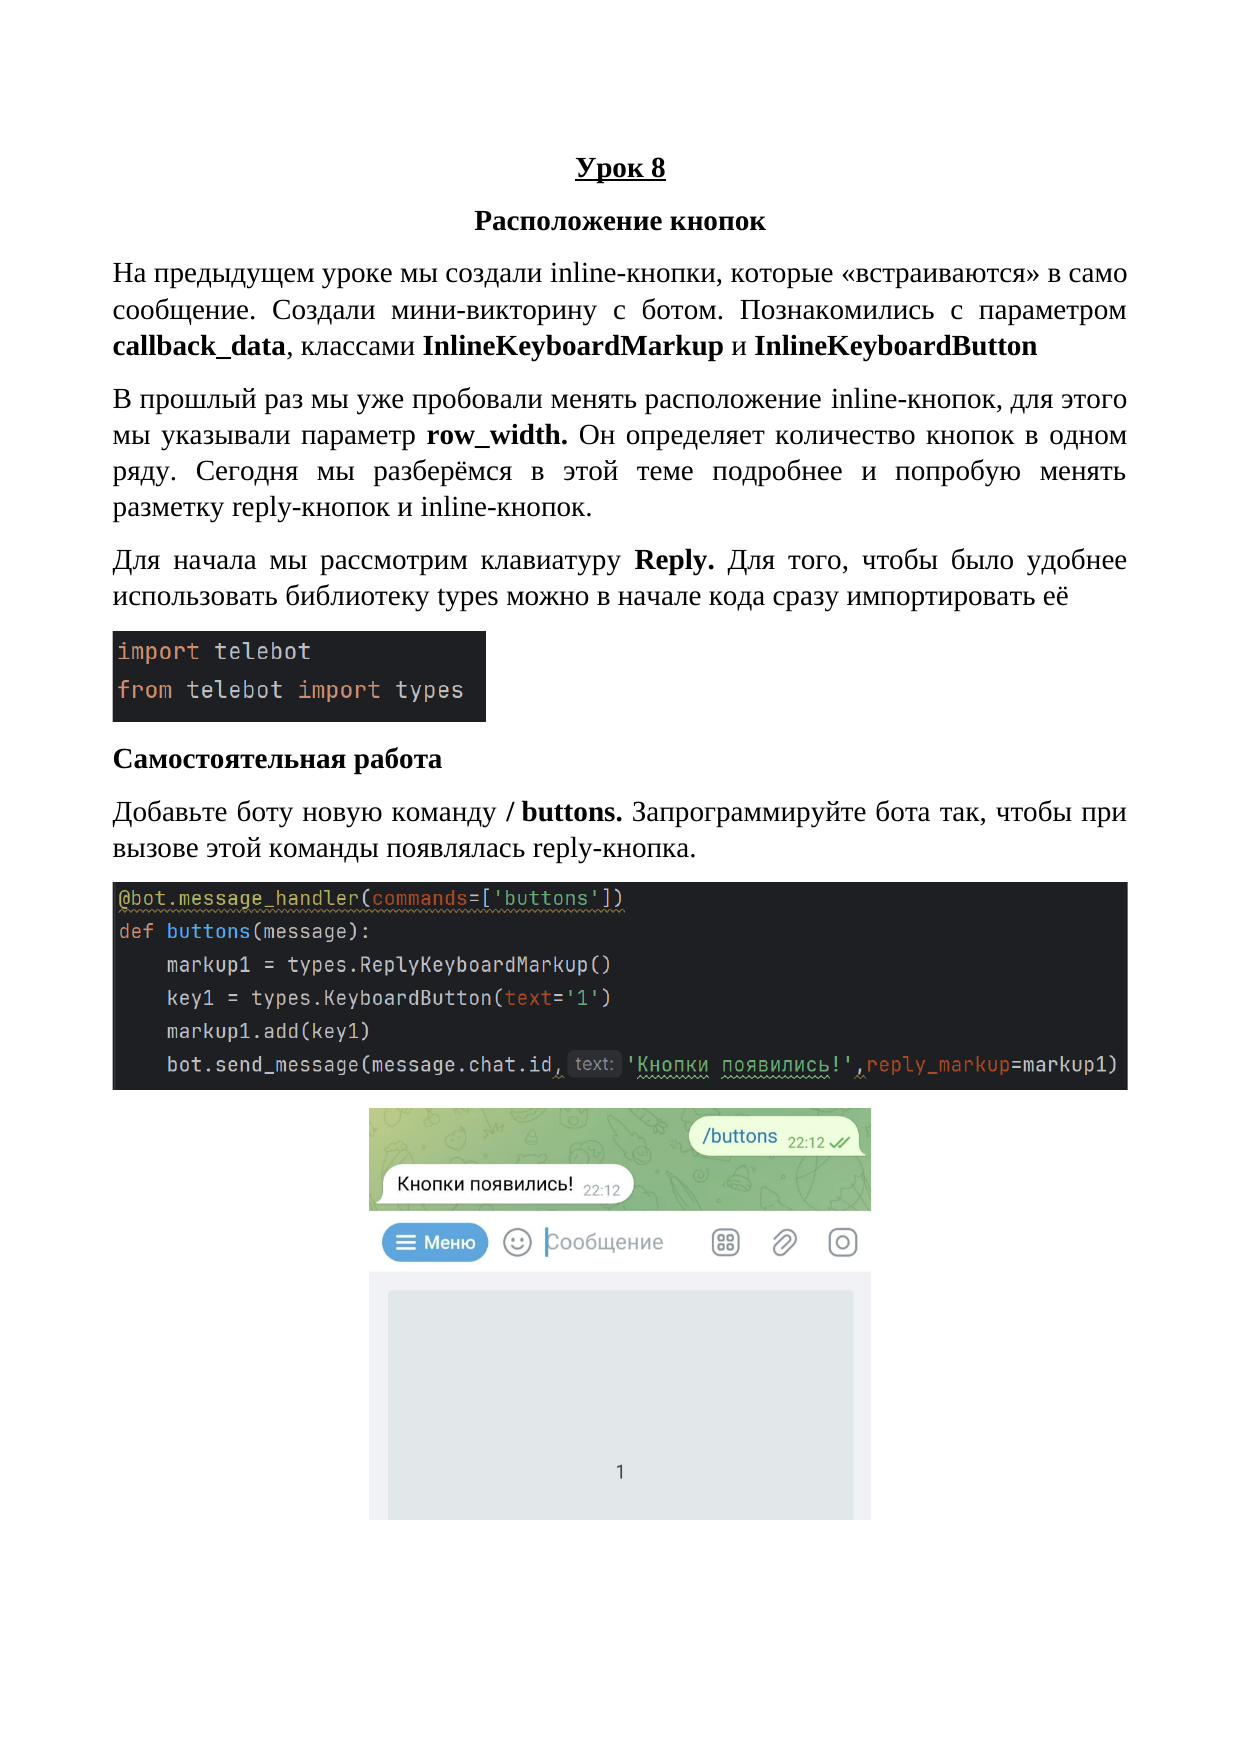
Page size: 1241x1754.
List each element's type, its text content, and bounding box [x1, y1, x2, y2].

picture [112, 882, 1128, 1090]
text В прошлый раз мы уже пробовали менять расположение inline-кнопок, для этого мы указывали параметр row_width. Он определяет количество кнопок в одном ряду. Сегодня мы разберёмся в этой теме подробнее и попробую менять разметку reply-кнопок и inline-кнопок. [112, 381, 1128, 523]
text Для начала мы рассмотрим клавиатуру Reply. Для того, чтобы было удобнее использовать библиотеку types можно в начале кода сразу импортировать её [112, 542, 1128, 612]
text На предыдущем уроке мы создали inline-кнопки, которые «встраиваются» в само сообщение. Создали мини-викторину с ботом. Познакомились с параметром callback_data, классами InlineKeyboardMarkup и InlineKeyboardButton [112, 256, 1128, 361]
picture [112, 631, 486, 722]
text Добавьте боту новую команду / buttons. Запрограммируйте бота так, чтобы при вызове этой команды появлялась reply-кнопка. [112, 794, 1128, 863]
text Урок 8 [112, 150, 1128, 183]
text Расположение кнопок [112, 203, 1128, 236]
text Самостоятельная работа [112, 741, 1128, 774]
picture [369, 1108, 872, 1520]
